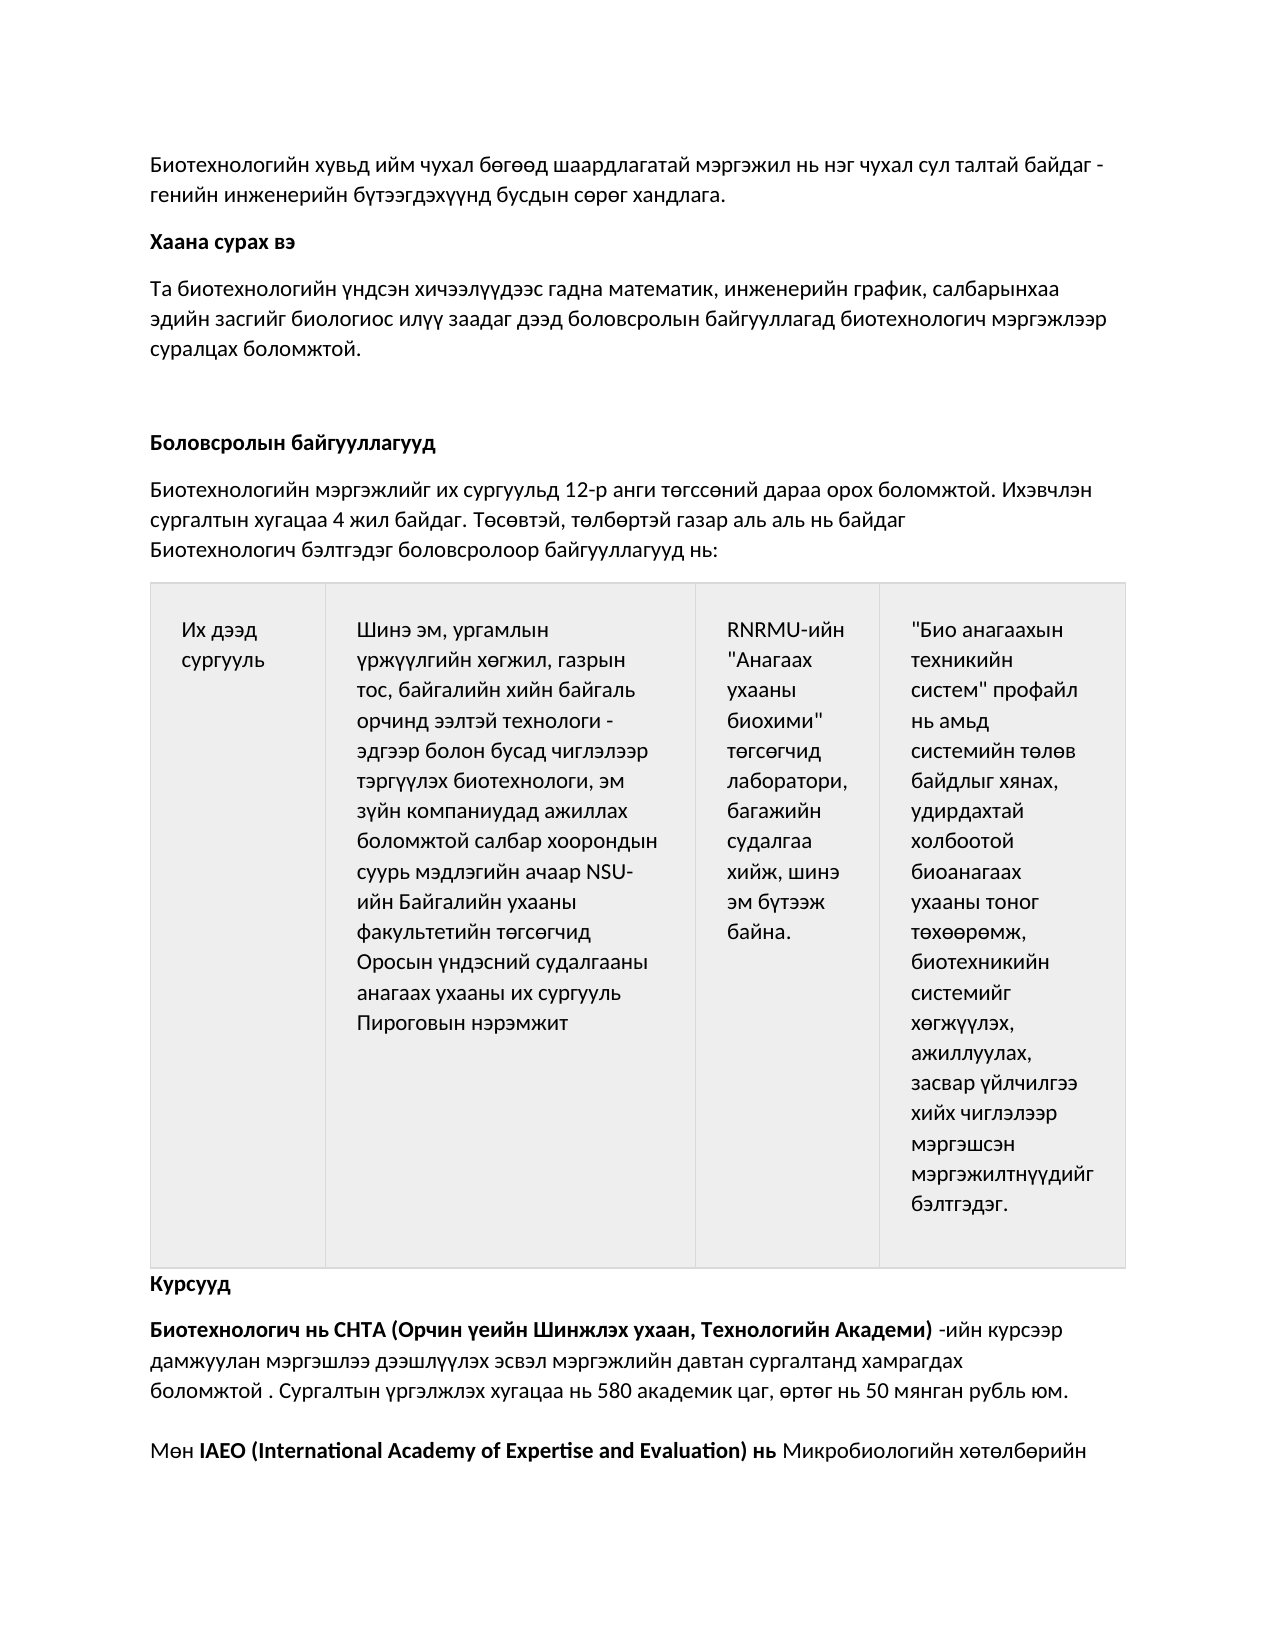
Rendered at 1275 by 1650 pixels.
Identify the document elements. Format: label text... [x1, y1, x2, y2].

table_cell "Био анагаахын техникийн систем" профайл нь амьд системийн төлөв байдлыг хянах, удирдахтай холбоотой биоанагаах ухааны тоног төхөөрөмж, биотехникийн системийг хөгжүүлэх, ажиллуулах, засвар үйлчилгээ хийх чиглэлээр мэргэшсэн мэргэжилтнүүдийг бэлтгэдэг. [880, 584, 1125, 1267]
text Биотехнологийн мэргэжлийг их сургуульд 12-р анги төгссөний дараа орох боломжтой. Ихэвчлэн сургалтын хугацаа 4 жил байдаг. Төсөвтэй, төлбөртэй газар аль аль нь байдаг Биотехнологич бэлтгэдэг боловсролоор байгууллагууд нь: [150, 475, 1125, 563]
text Курсууд [150, 1269, 1125, 1297]
table_cell Шинэ эм, ургамлын үржүүлгийн хөгжил, газрын тос, байгалийн хийн байгаль орчинд ээлтэй технологи - эдгээр болон бусад чиглэлээр тэргүүлэх биотехнологи, эм зүйн компаниудад ажиллах боломжтой салбар хоорондын суурь мэдлэгийн ачаар NSU-ийн Байгалийн ухааны факультетийн төгсөгчид Оросын үндэсний судалгааны анагаах ухааны их сургууль Пироговын нэрэмжит [326, 584, 695, 1267]
table_cell RNRMU-ийн "Анагаах ухааны биохими" төгсөгчид лаборатори, багажийн судалгаа хийж, шинэ эм бүтээж байна. [696, 584, 879, 1267]
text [150, 1316, 1125, 1464]
text Та биотехнологийн үндсэн хичээлүүдээс гадна математик, инженерийн график, салбарынхаа эдийн засгийг биологиос илүү заадаг дээд боловсролын байгууллагад биотехнологич мэргэжлээр суралцах боломжтой. [150, 274, 1125, 362]
text Биотехнологийн хувьд ийм чухал бөгөөд шаардлагатай мэргэжил нь нэг чухал сул талтай байдаг - генийн инженерийн бүтээгдэхүүнд бусдын сөрөг хандлага. [150, 150, 1125, 208]
text Боловсролын байгууллагууд [150, 428, 1125, 456]
text Хаана сурах вэ [150, 227, 1125, 255]
table_cell Их дээд сургууль [151, 584, 325, 1267]
